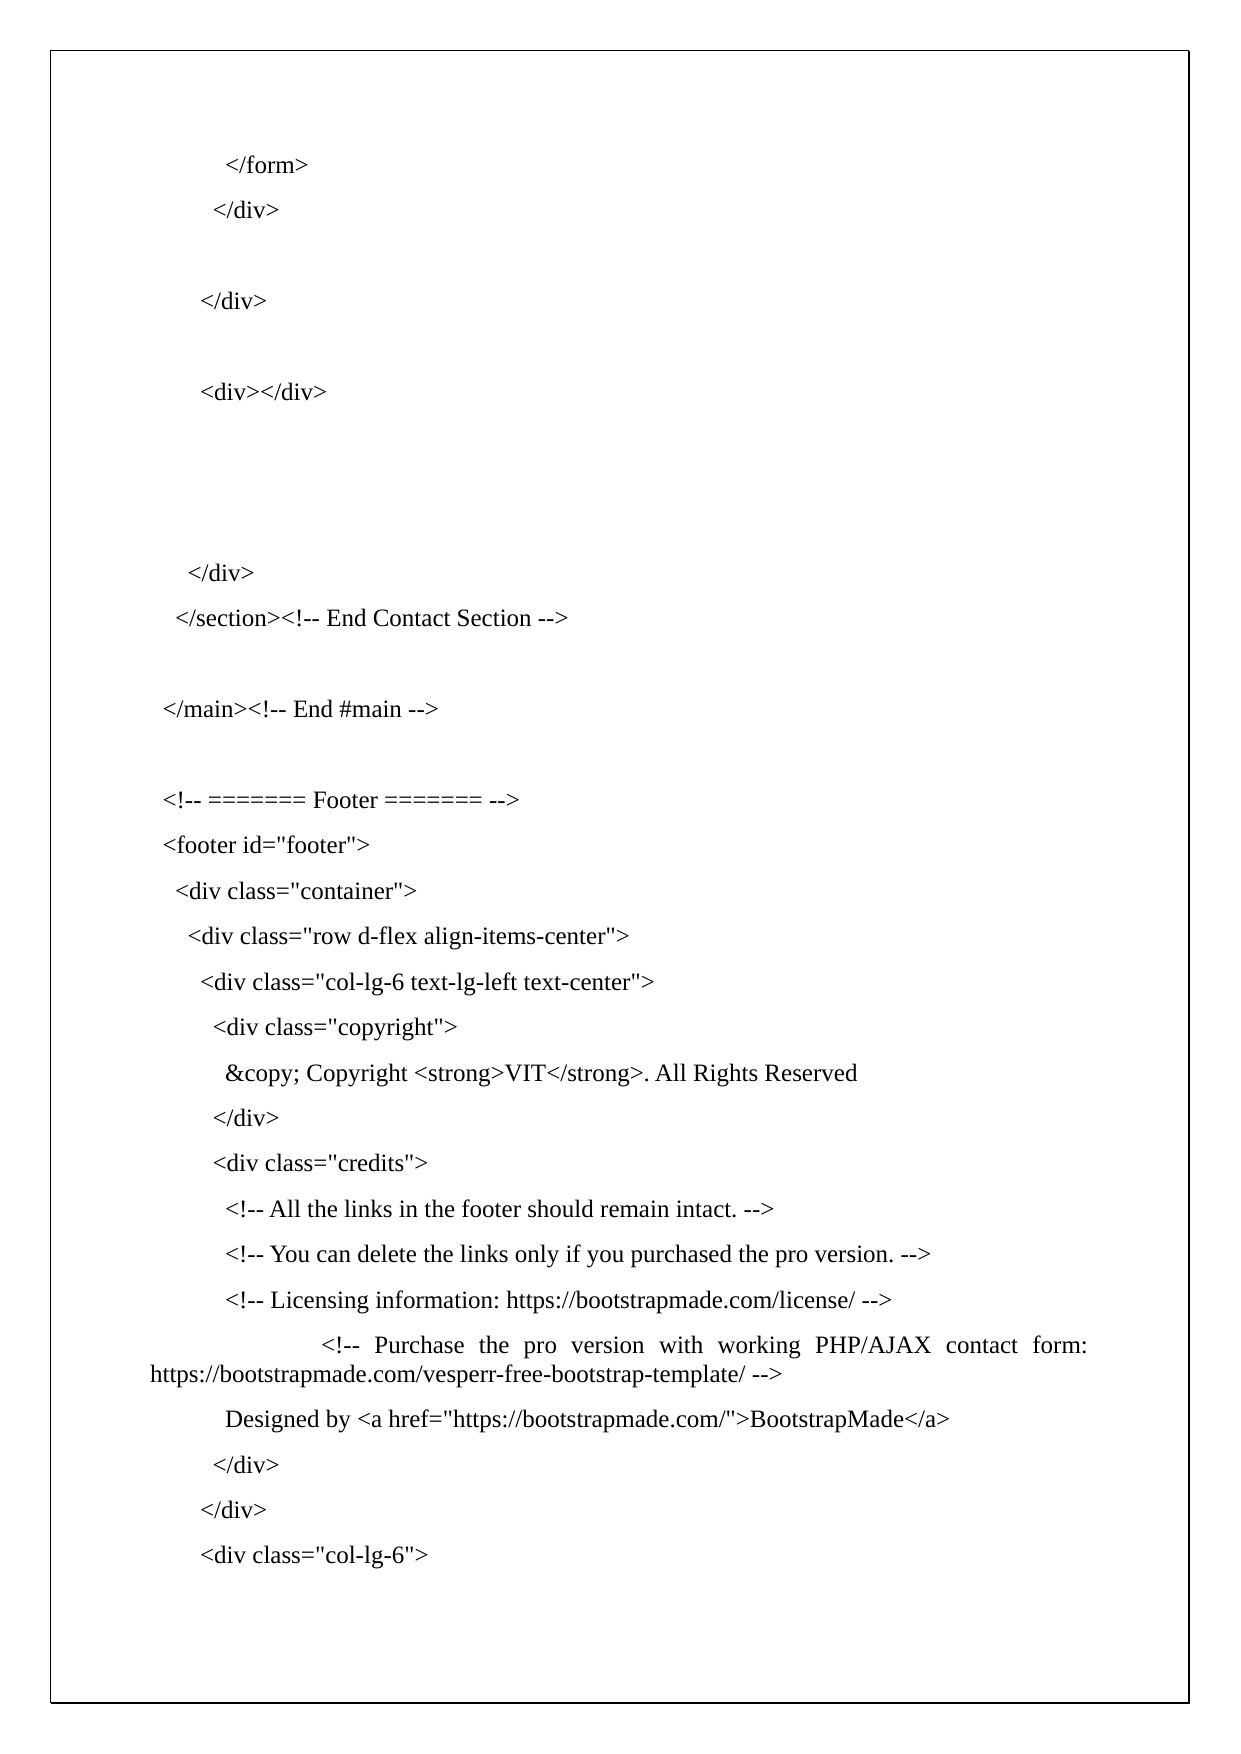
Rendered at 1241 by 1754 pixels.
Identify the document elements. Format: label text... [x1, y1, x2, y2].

text &copy; Copyright <strong>VIT</strong>. All Rights Reserved [150, 1058, 1089, 1086]
text <!-- Purchase the pro version with working PHP/AJAX contact form: https://bootstrapmade.com/vesperr-free-bootstrap-template/ --> [150, 1330, 1089, 1388]
text <div class="row d-flex align-items-center"> [150, 921, 1089, 950]
text <!-- ======= Footer ======= --> [150, 785, 1089, 814]
text <!-- All the links in the footer should remain intact. --> [150, 1194, 1089, 1223]
text </section><!-- End Contact Section --> [150, 603, 1089, 632]
text </main><!-- End #main --> [150, 694, 1089, 723]
text </form> [150, 150, 1089, 179]
text Designed by <a href="https://bootstrapmade.com/">BootstrapMade</a> [150, 1404, 1089, 1433]
text <footer id="footer"> [150, 831, 1089, 859]
text </div> [150, 1103, 1089, 1132]
text <div class="col-lg-6"> [150, 1541, 1089, 1569]
text <div class="credits"> [150, 1148, 1089, 1177]
text <div></div> [150, 377, 1089, 406]
text <div class="col-lg-6 text-lg-left text-center"> [150, 967, 1089, 996]
text </div> [150, 558, 1089, 587]
text <div class="container"> [150, 876, 1089, 905]
text <!-- You can delete the links only if you purchased the pro version. --> [150, 1239, 1089, 1268]
text <div class="copyright"> [150, 1012, 1089, 1041]
text </div> [150, 1450, 1089, 1478]
text </div> [150, 1495, 1089, 1524]
text </div> [150, 286, 1089, 315]
text <!-- Licensing information: https://bootstrapmade.com/license/ --> [150, 1285, 1089, 1313]
text </div> [150, 195, 1089, 224]
